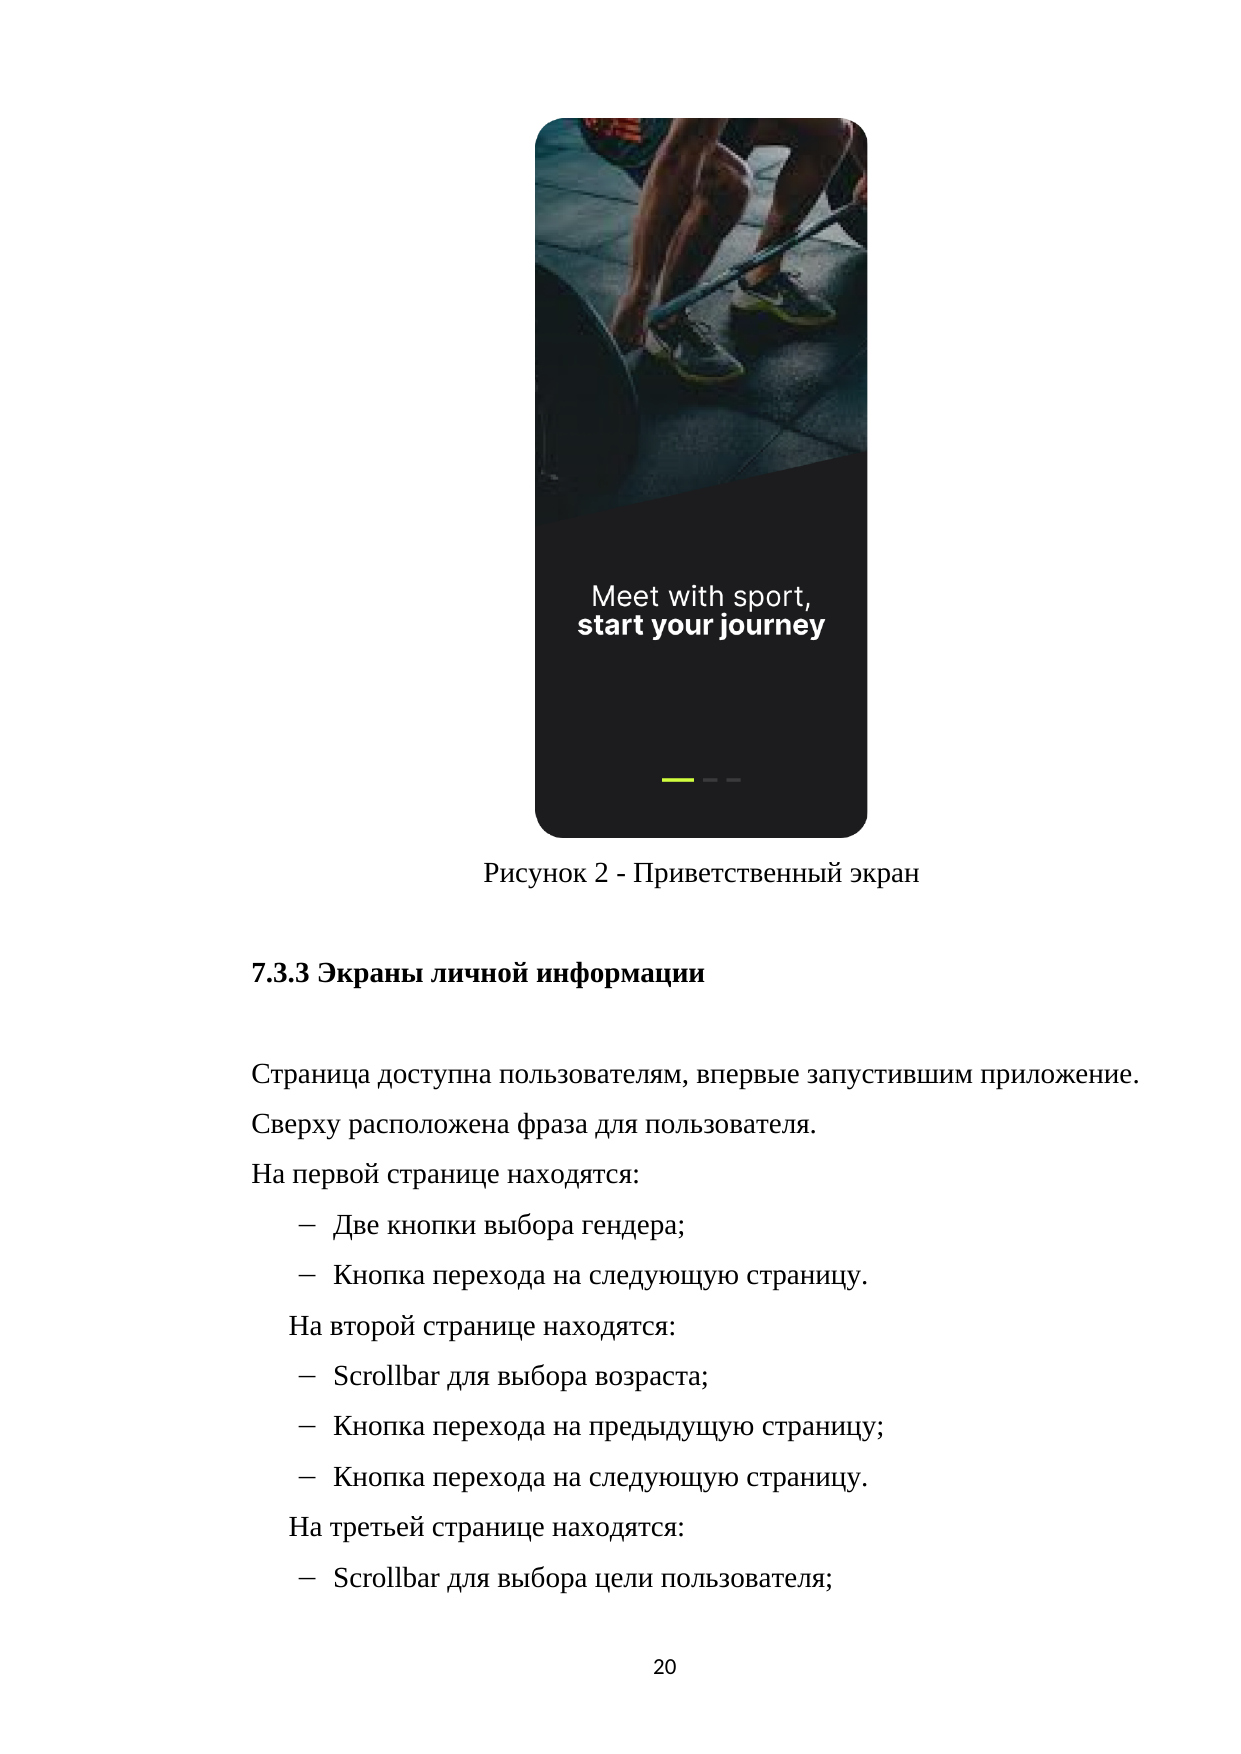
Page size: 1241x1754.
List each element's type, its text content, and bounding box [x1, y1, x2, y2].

picture [535, 118, 868, 838]
text Кнопка перехода на следующую страницу. [295, 1459, 1152, 1493]
text Страница доступна пользователям, впервые запустившим приложение. [177, 1056, 1152, 1089]
text Scrollbar для выбора возраста; [295, 1358, 1152, 1392]
text Сверху расположена фраза для пользователя. [177, 1106, 1152, 1140]
list На третьей странице находятся: [288, 1509, 1152, 1543]
text Scrollbar для выбора цели пользователя; [295, 1560, 1152, 1593]
text Две кнопки выбора гендера; [295, 1207, 1152, 1241]
text Кнопка перехода на следующую страницу. [295, 1257, 1152, 1291]
list На второй странице находятся: [288, 1308, 1152, 1341]
text Кнопка перехода на предыдущую страницу; [295, 1408, 1152, 1442]
text Рисунок 2 - Приветственный экран [177, 855, 1152, 888]
text На первой странице находятся: [177, 1157, 1152, 1190]
text Экраны личной информации [215, 955, 1152, 989]
